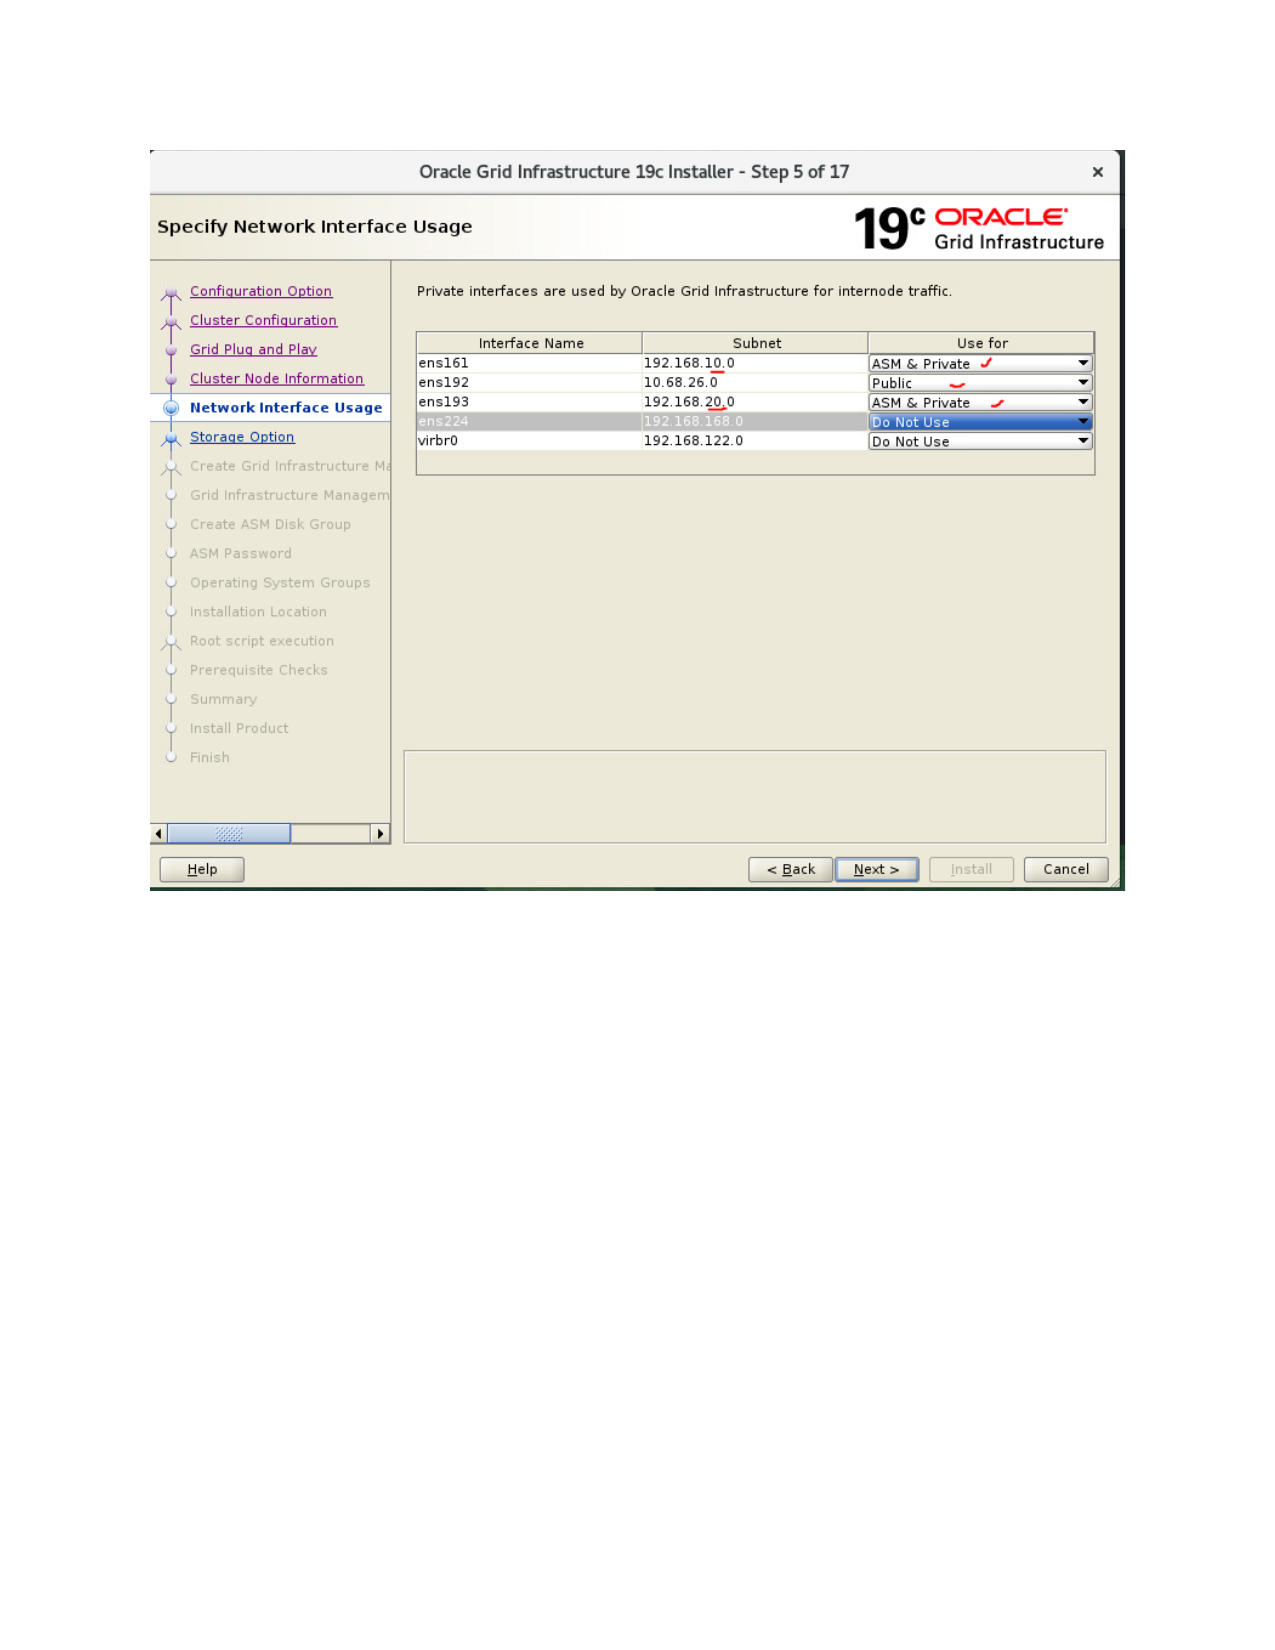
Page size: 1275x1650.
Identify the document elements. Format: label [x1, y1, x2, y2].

picture [150, 150, 1125, 891]
